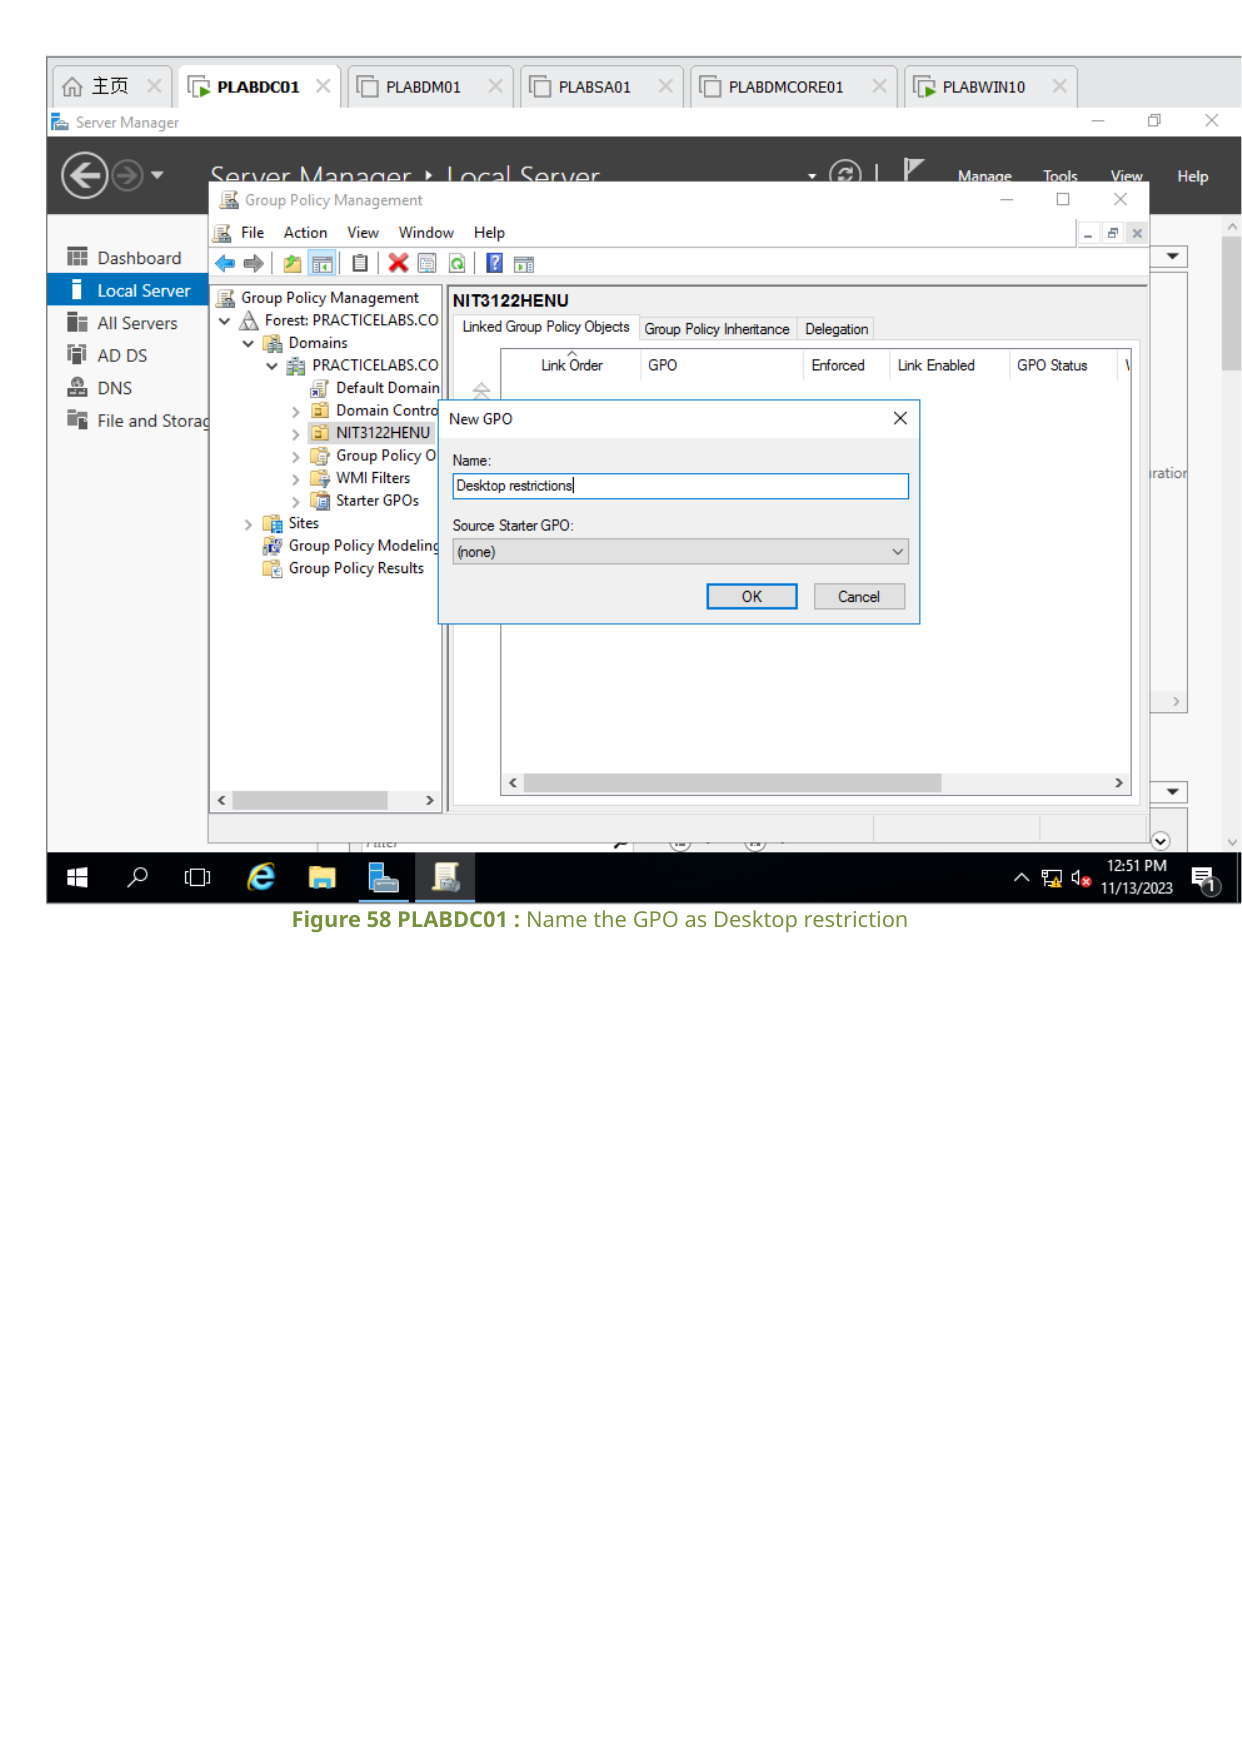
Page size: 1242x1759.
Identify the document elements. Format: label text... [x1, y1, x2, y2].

text Figure 58 PLABDC01 : Name the GPO as Desktop restriction [46, 905, 1154, 934]
picture [45, 54, 1242, 905]
